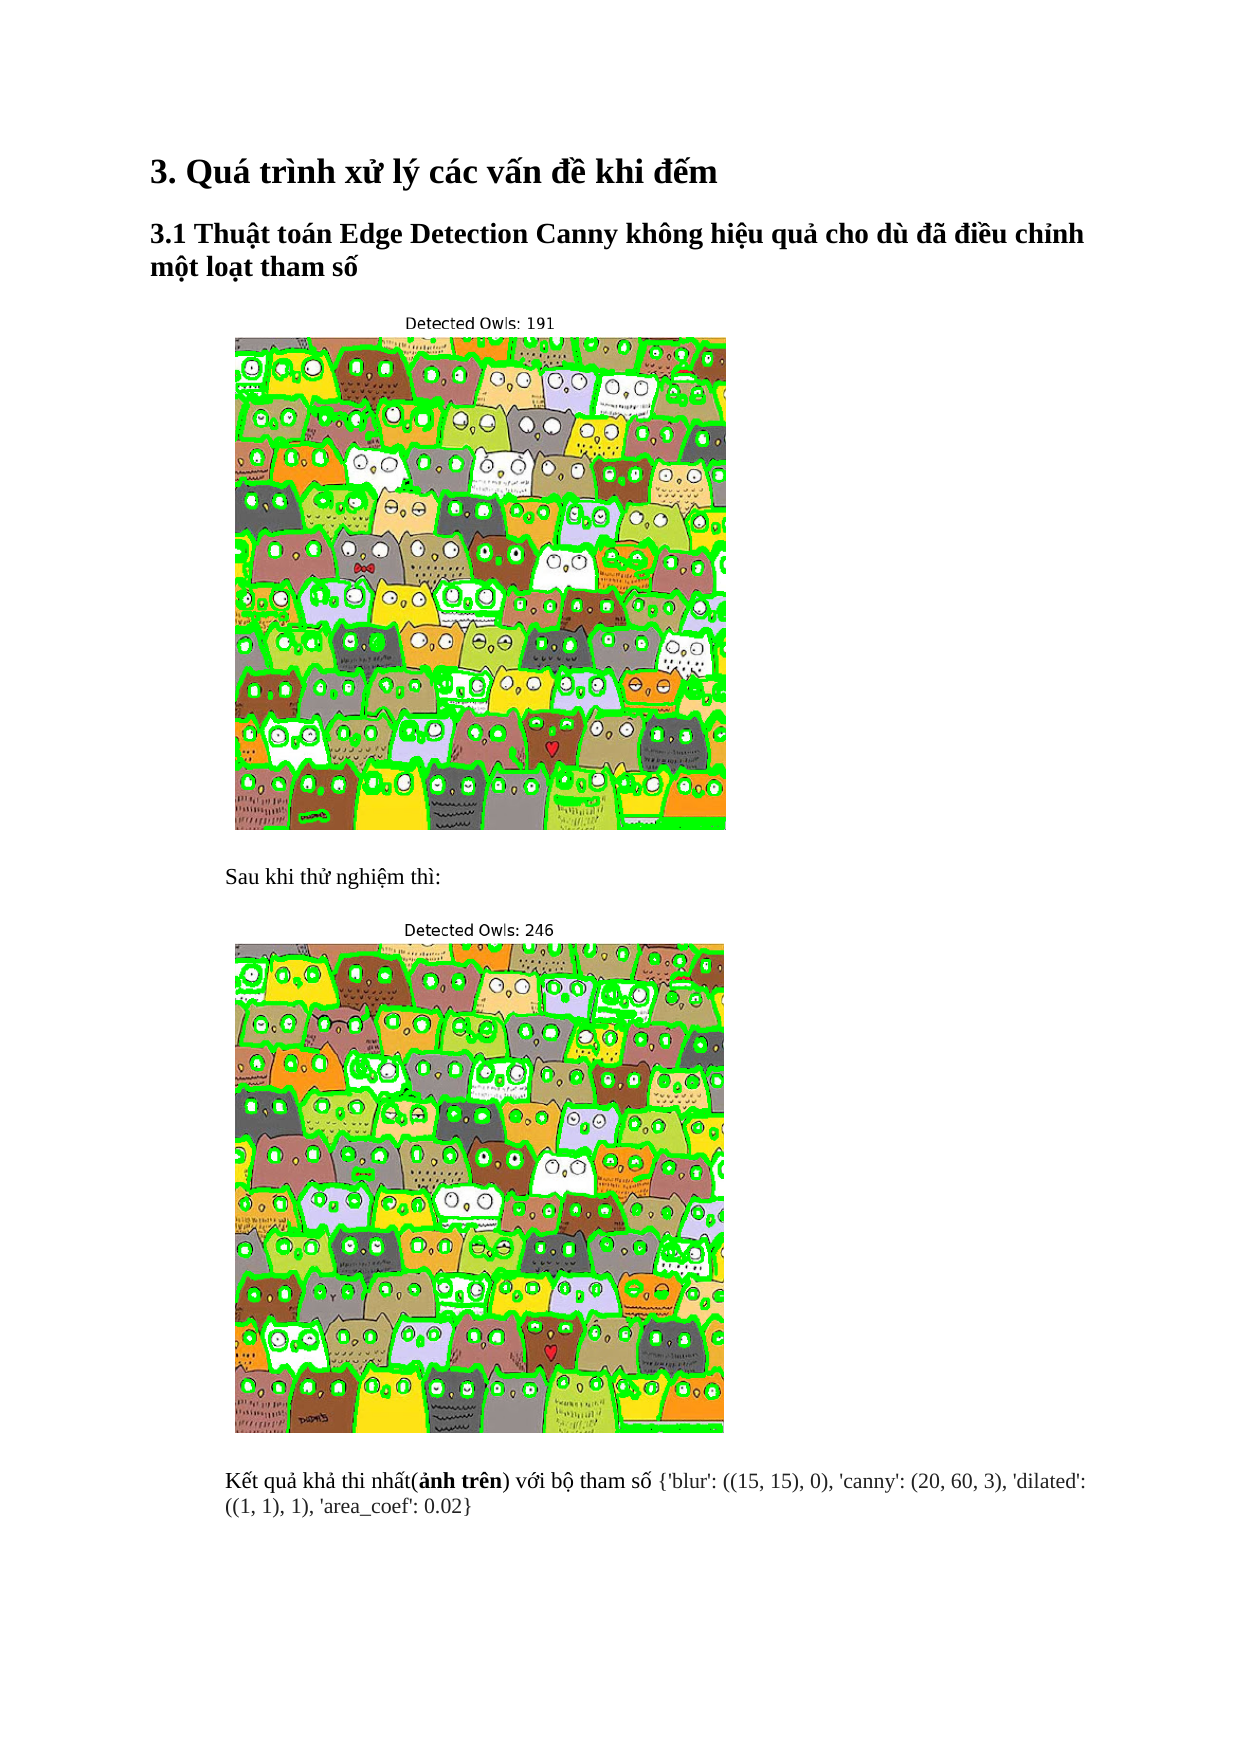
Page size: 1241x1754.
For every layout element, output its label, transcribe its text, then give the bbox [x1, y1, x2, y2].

text Kết quả khả thi nhất(ảnh trên) với bộ tham số {'blur': ((15, 15), 0), 'canny': (20, 60, 3), 'dilated': ((1, 1), 1), 'area_coef': 0.02} [225, 1467, 1090, 1518]
subtitle 3.1 Thuật toán Edge Detection Canny không hiệu quả cho dù đã điều chỉnh một loạt tham số [150, 216, 1090, 283]
text Sau khi thử nghiệm thì: [225, 863, 1090, 890]
picture [225, 914, 732, 1442]
subtitle 3. Quá trình xử lý các vấn đề khi đếm [150, 150, 1090, 191]
picture [225, 307, 734, 839]
